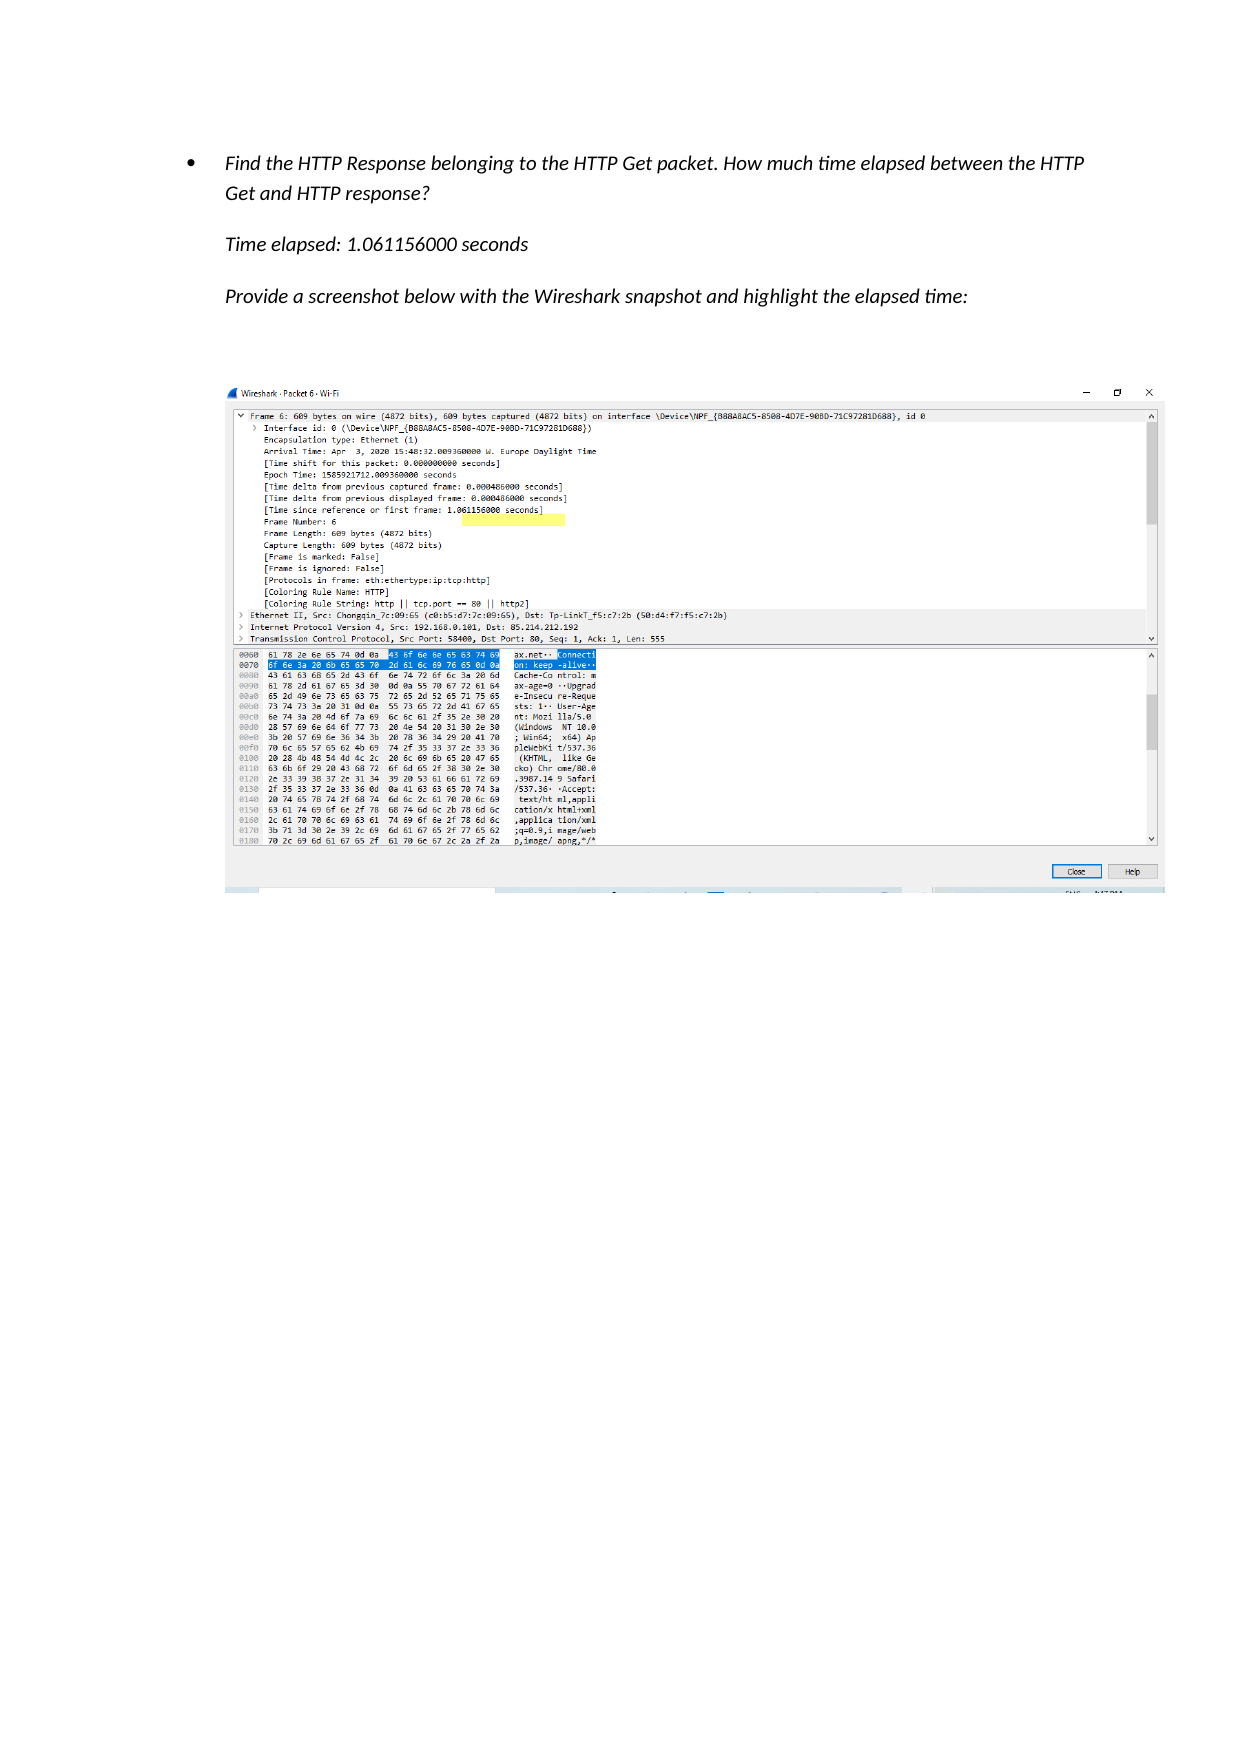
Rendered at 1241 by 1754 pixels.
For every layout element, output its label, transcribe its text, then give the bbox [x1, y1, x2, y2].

text Time elapsed: 1.061156000 seconds [187, 232, 1090, 257]
list Find the HTTP Response belonging to the HTTP Get packet. How much time elapsed between the HTTP Get and HTTP response? [187, 150, 1090, 206]
picture [225, 385, 1166, 893]
text Provide a screenshot below with the Wireshark snapshot and highlight the elapsed time: [187, 283, 1090, 308]
